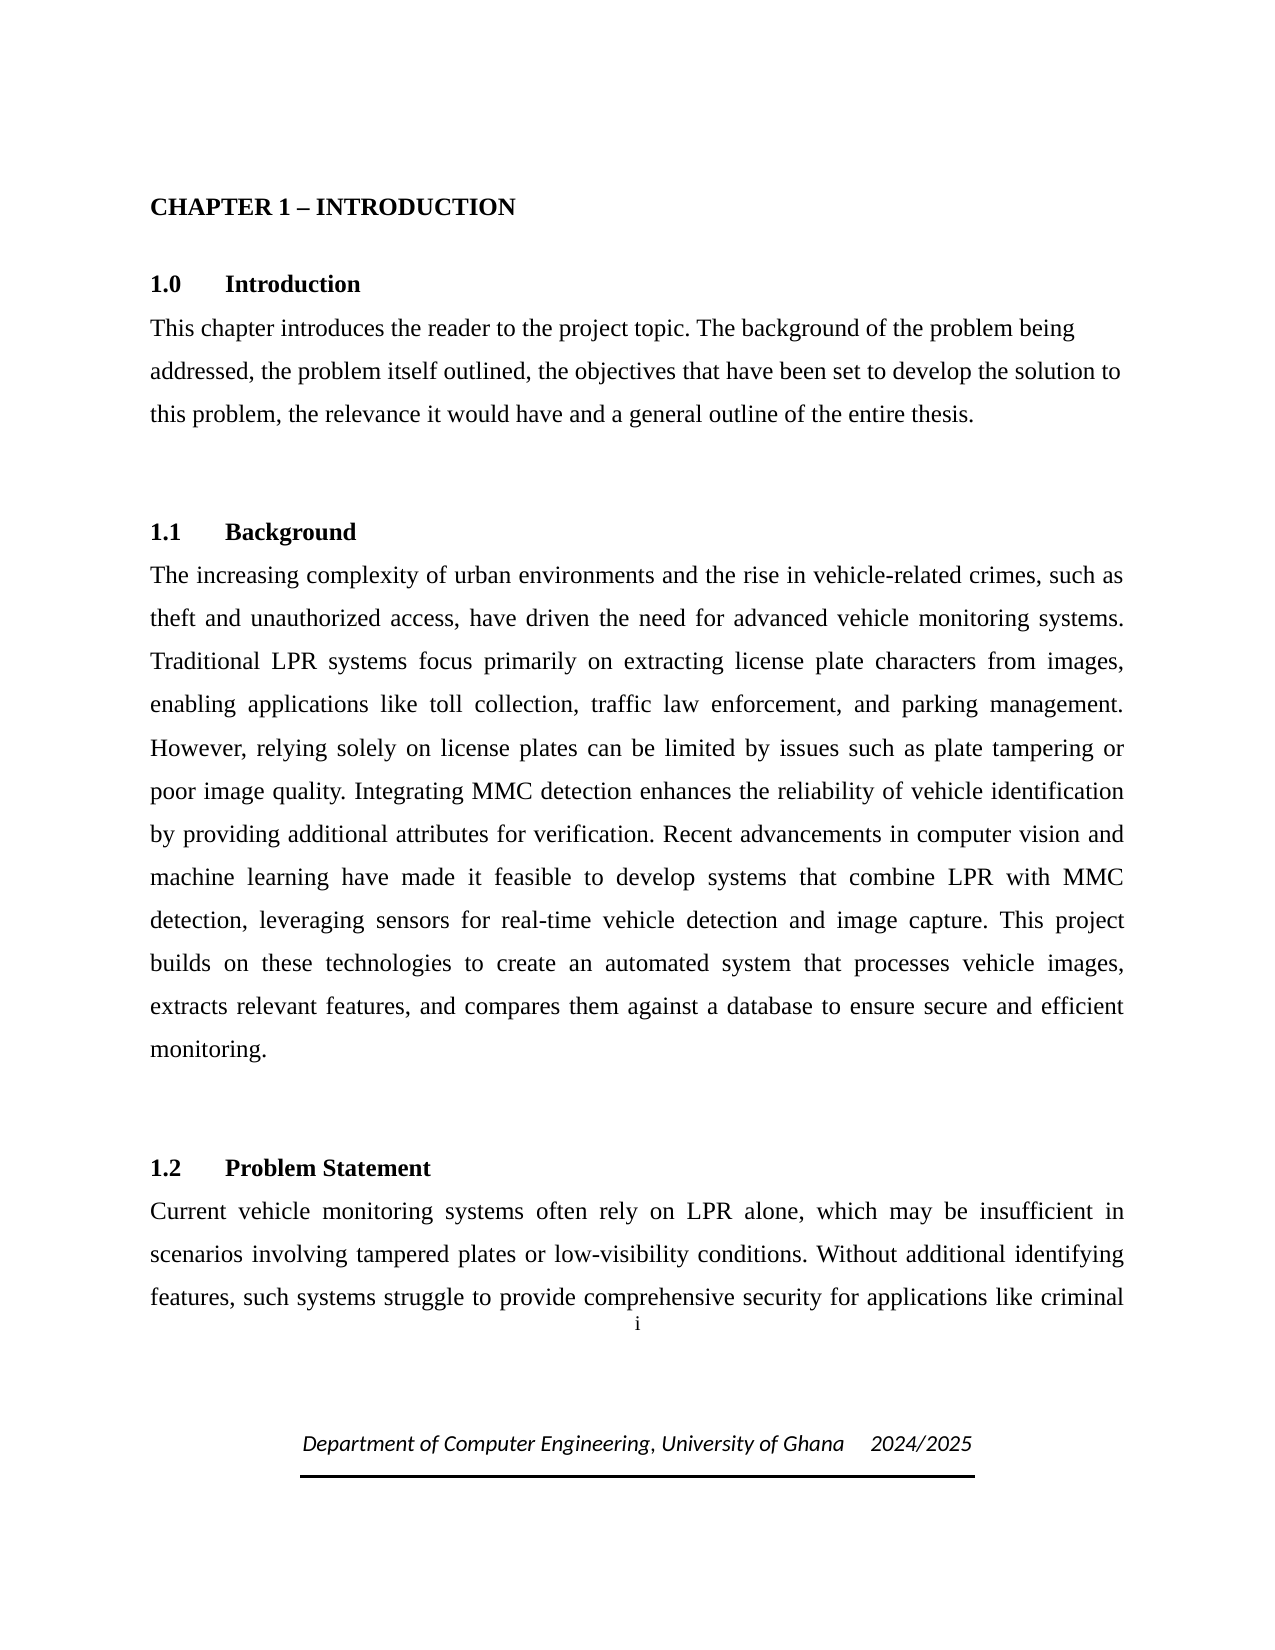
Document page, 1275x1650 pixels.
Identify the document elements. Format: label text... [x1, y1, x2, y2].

subtitle 1.1 Background [150, 517, 1125, 546]
subtitle 1.2 Problem Statement [150, 1153, 1125, 1181]
subtitle CHAPTER 1 – INTRODUCTION [150, 192, 1125, 221]
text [150, 1196, 1125, 1311]
text This chapter introduces the reader to the project topic. The background of the problem being addressed, the problem itself outlined, the objectives that have been set to develop the solution to this problem, the relevance it would have and a general outline of the entire thesis. [150, 313, 1125, 428]
subtitle 1.0 Introduction [150, 269, 1125, 298]
text The increasing complexity of urban environments and the rise in vehicle-related crimes, such as theft and unauthorized access, have driven the need for advanced vehicle monitoring systems. Traditional LPR systems focus primarily on extracting license plate characters from images, enabling applications like toll collection, traffic law enforcement, and parking management. However, relying solely on license plates can be limited by issues such as plate tampering or poor image quality. Integrating MMC detection enhances the reliability of vehicle identification by providing additional attributes for verification. Recent advancements in computer vision and machine learning have made it feasible to develop systems that combine LPR with MMC detection, leveraging sensors for real-time vehicle detection and image capture. This project builds on these technologies to create an automated system that processes vehicle images, extracts relevant features, and compares them against a database to ensure secure and efficient monitoring. [150, 560, 1125, 1063]
